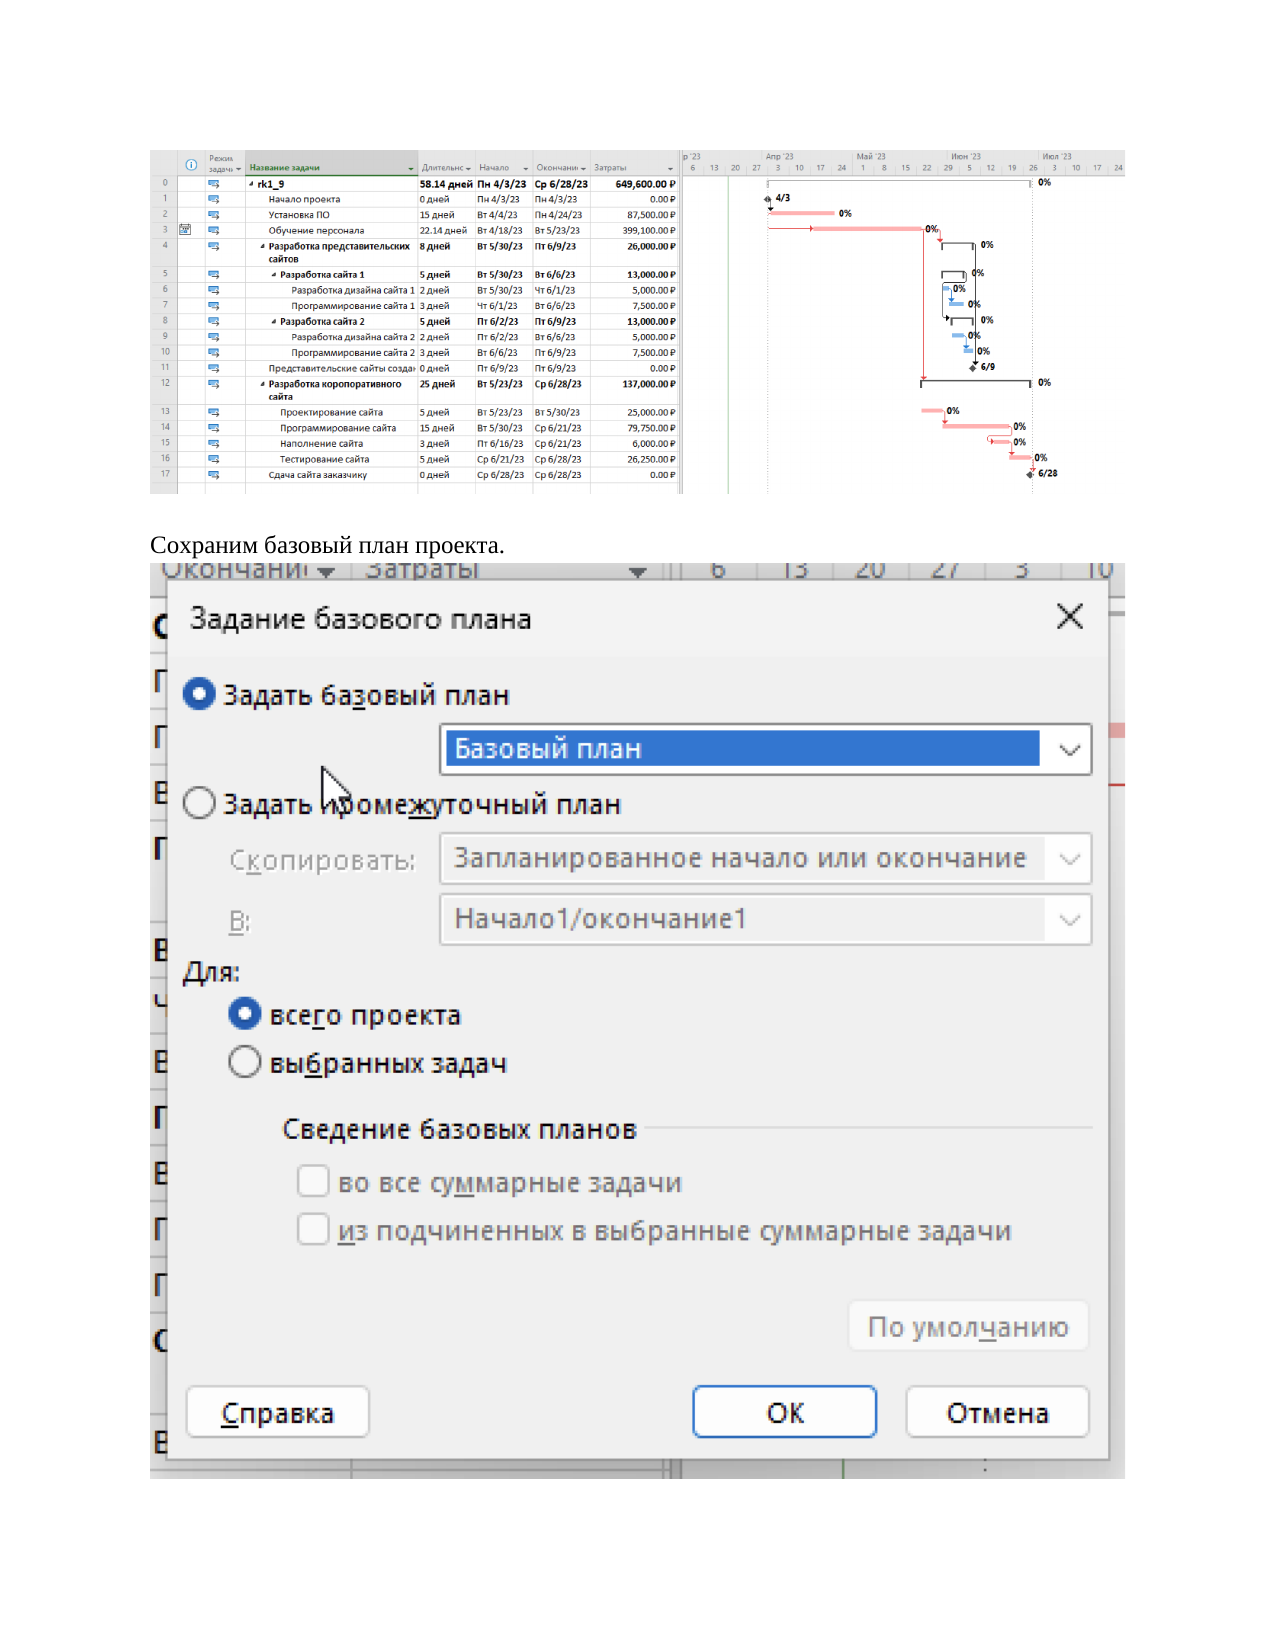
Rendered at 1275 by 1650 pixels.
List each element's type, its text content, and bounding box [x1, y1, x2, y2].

picture [150, 563, 1125, 1479]
picture [150, 150, 1125, 494]
text Сохраним базовый план проекта. [150, 531, 1125, 559]
